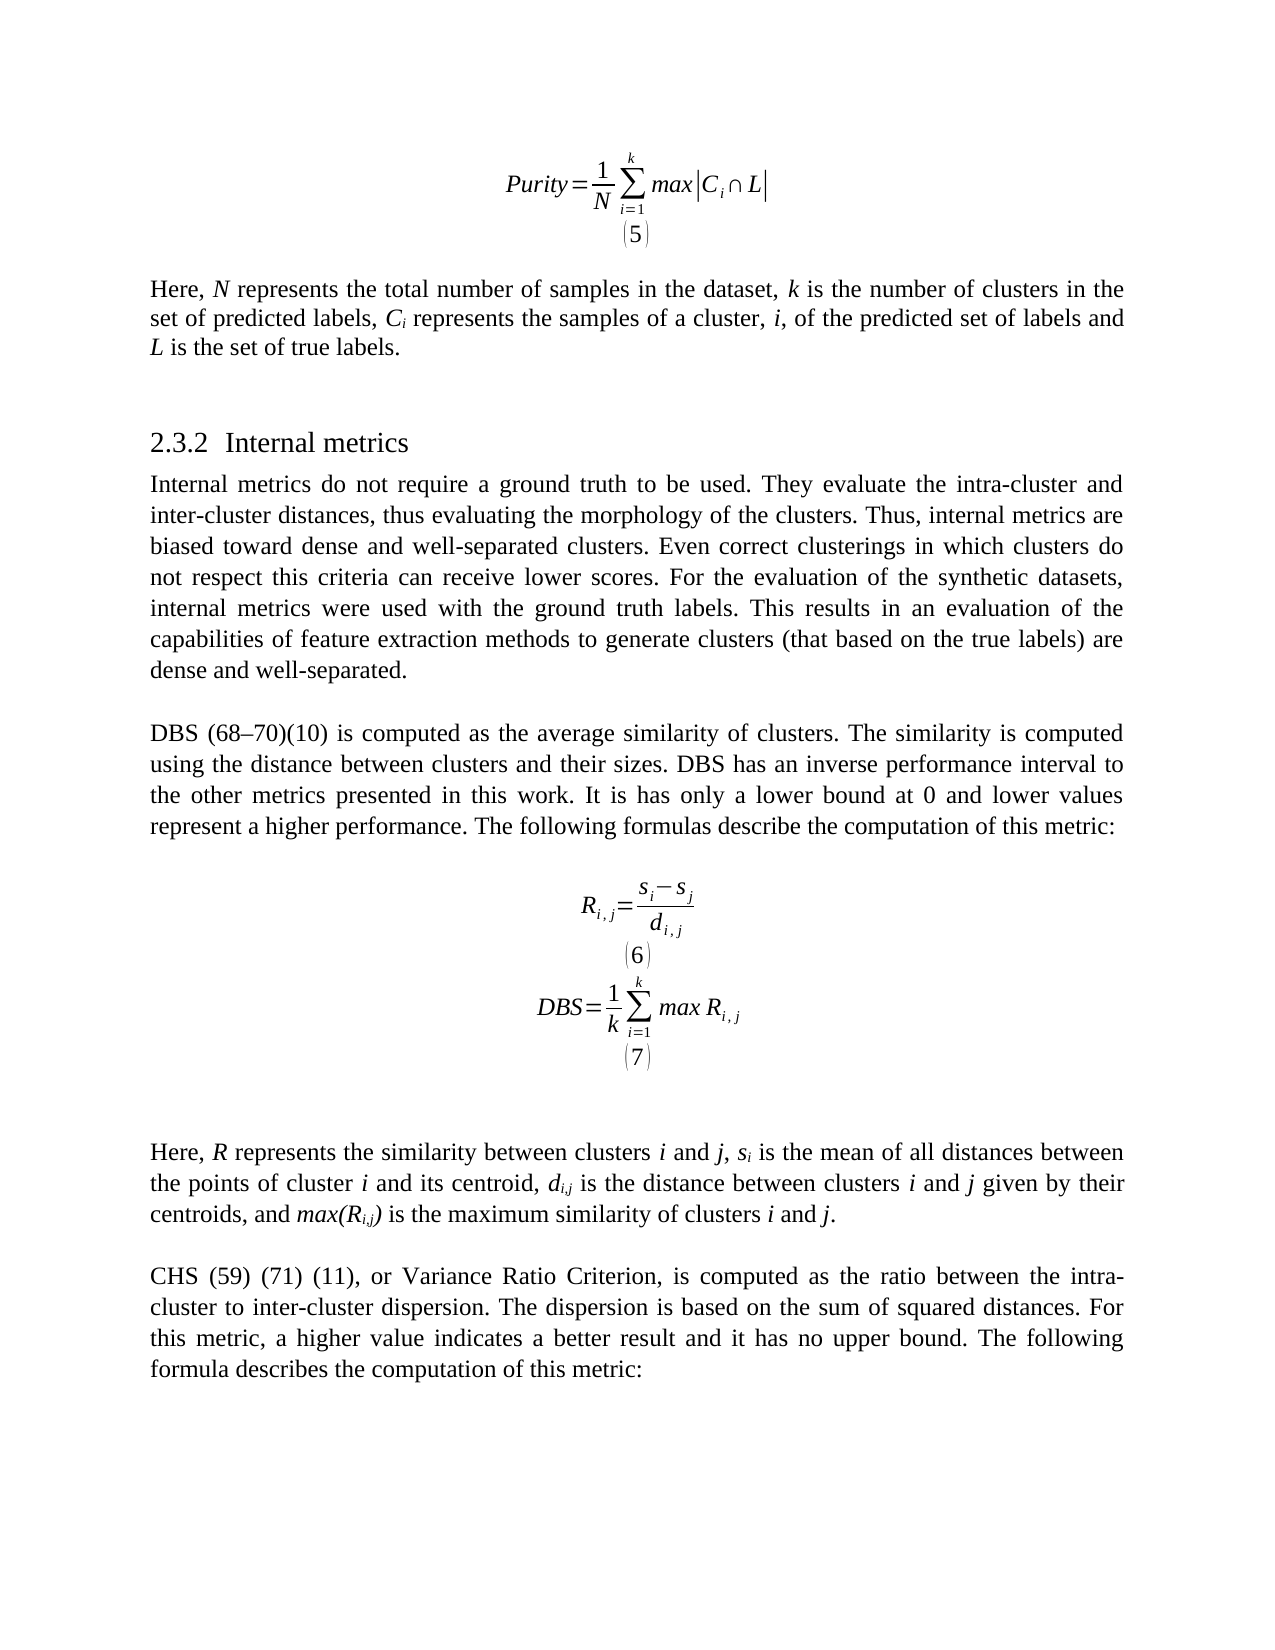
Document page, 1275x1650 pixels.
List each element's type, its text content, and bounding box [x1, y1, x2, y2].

text DBS (68–70)(10) is computed as the average similarity of clusters. The similarity is computed using the distance between clusters and their sizes. DBS has an inverse performance interval to the other metrics presented in this work. It is has only a lower bound at 0 and lower values represent a higher performance. The following formulas describe the computation of this metric: [150, 718, 1125, 839]
text Here, R represents the similarity between clusters i and j, si is the mean of all distances between the points of cluster i and its centroid, di,j is the distance between clusters i and j given by their centroids, and max(Ri,j) is the maximum similarity of clusters i and j. [150, 1137, 1125, 1228]
text CHS (59) (71) (11), or Variance Ratio Criterion, is computed as the ratio between the intra-cluster to inter-cluster dispersion. The dispersion is based on the sum of squared distances. For this metric, a higher value indicates a better result and it has no upper bound. The following formula describes the computation of this metric: [150, 1261, 1125, 1383]
text Here, N represents the total number of samples in the dataset, k is the number of clusters in the set of predicted labels, Ci represents the samples of a cluster, i, of the predicted set of labels and L is the set of true labels. [150, 274, 1125, 360]
text Internal metrics do not require a ground truth to be used. They evaluate the intra-cluster and inter-cluster distances, thus evaluating the morphology of the clusters. Thus, internal metrics are biased toward dense and well-separated clusters. Even correct clusterings in which clusters do not respect this criteria can receive lower scores. For the evaluation of the synthetic datasets, internal metrics were used with the ground truth labels. This results in an evaluation of the capabilities of feature extraction methods to generate clusters (that based on the true labels) are dense and well-separated. [150, 469, 1125, 684]
subtitle Internal metrics [150, 425, 1125, 458]
